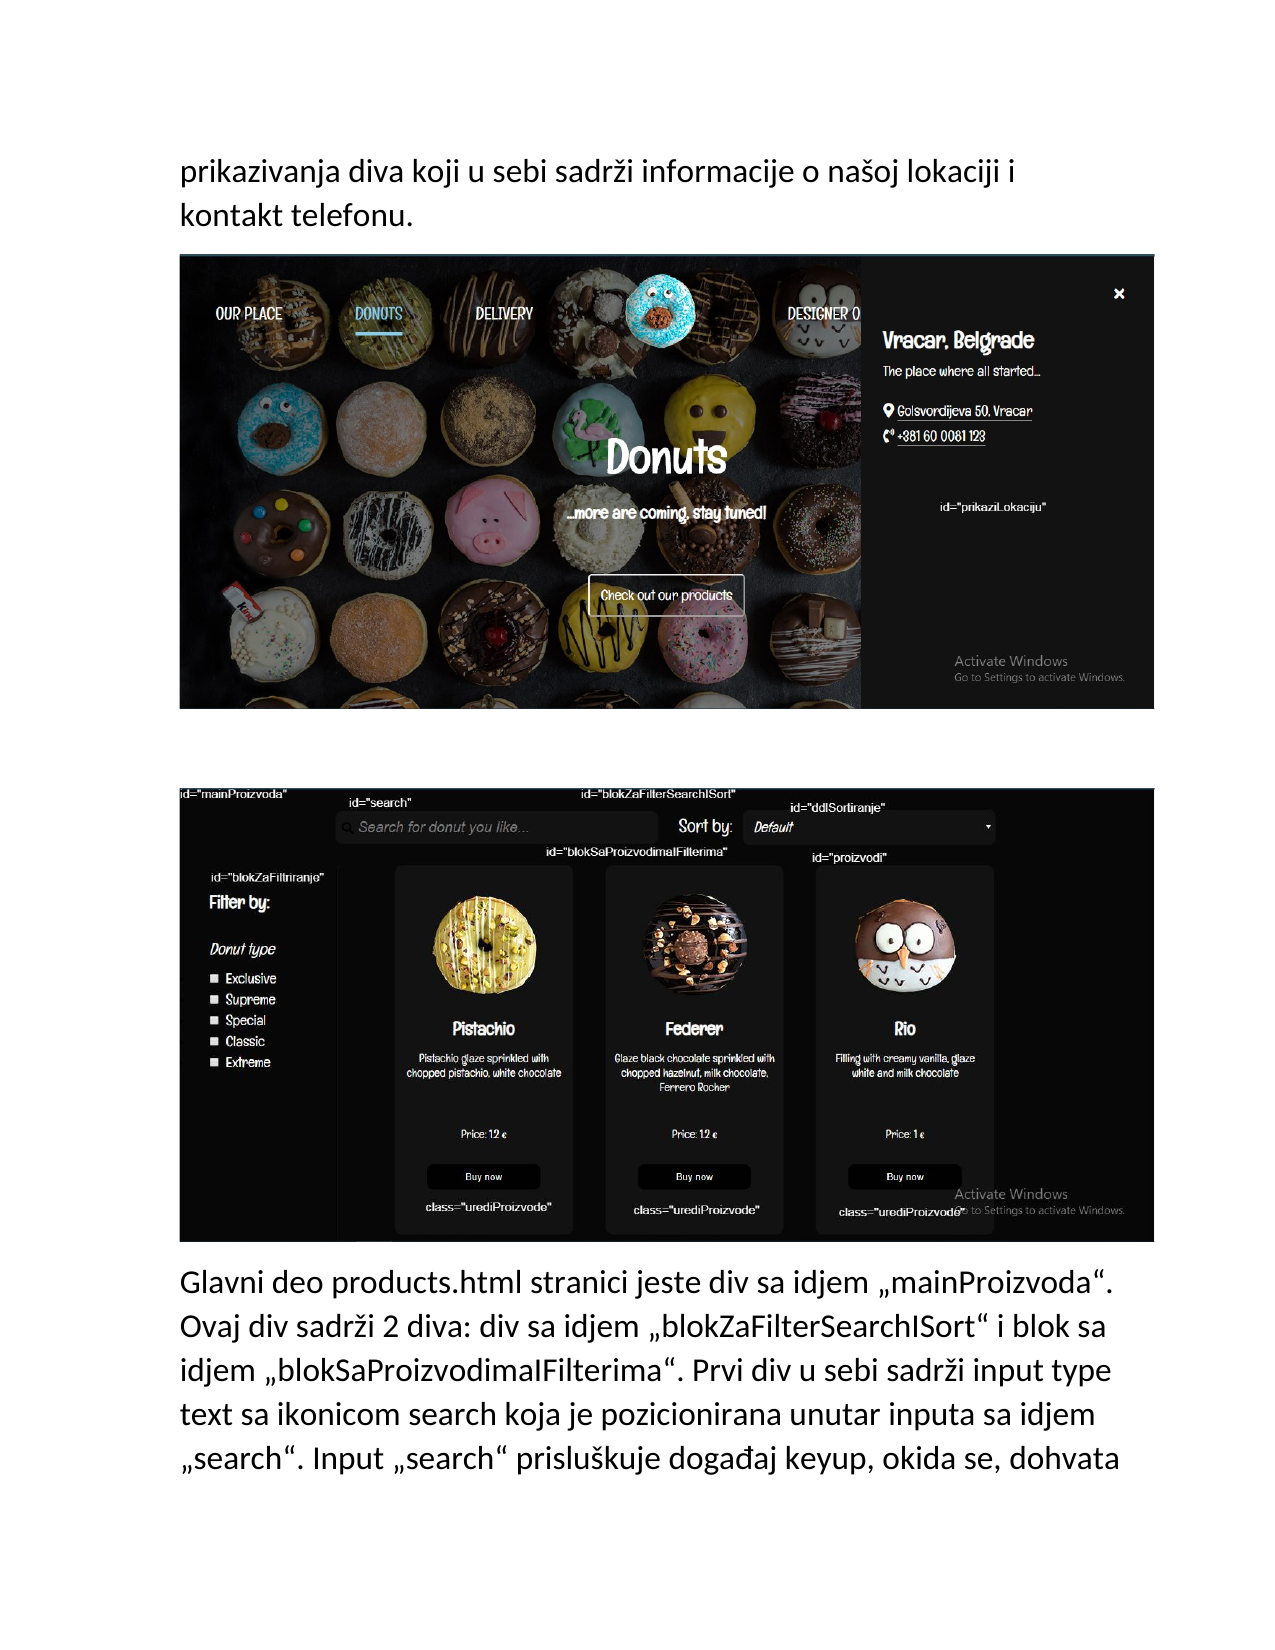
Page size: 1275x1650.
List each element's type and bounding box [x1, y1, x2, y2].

picture [179, 254, 1155, 709]
text [179, 1261, 1125, 1477]
text [179, 150, 1125, 235]
picture [179, 788, 1155, 1242]
